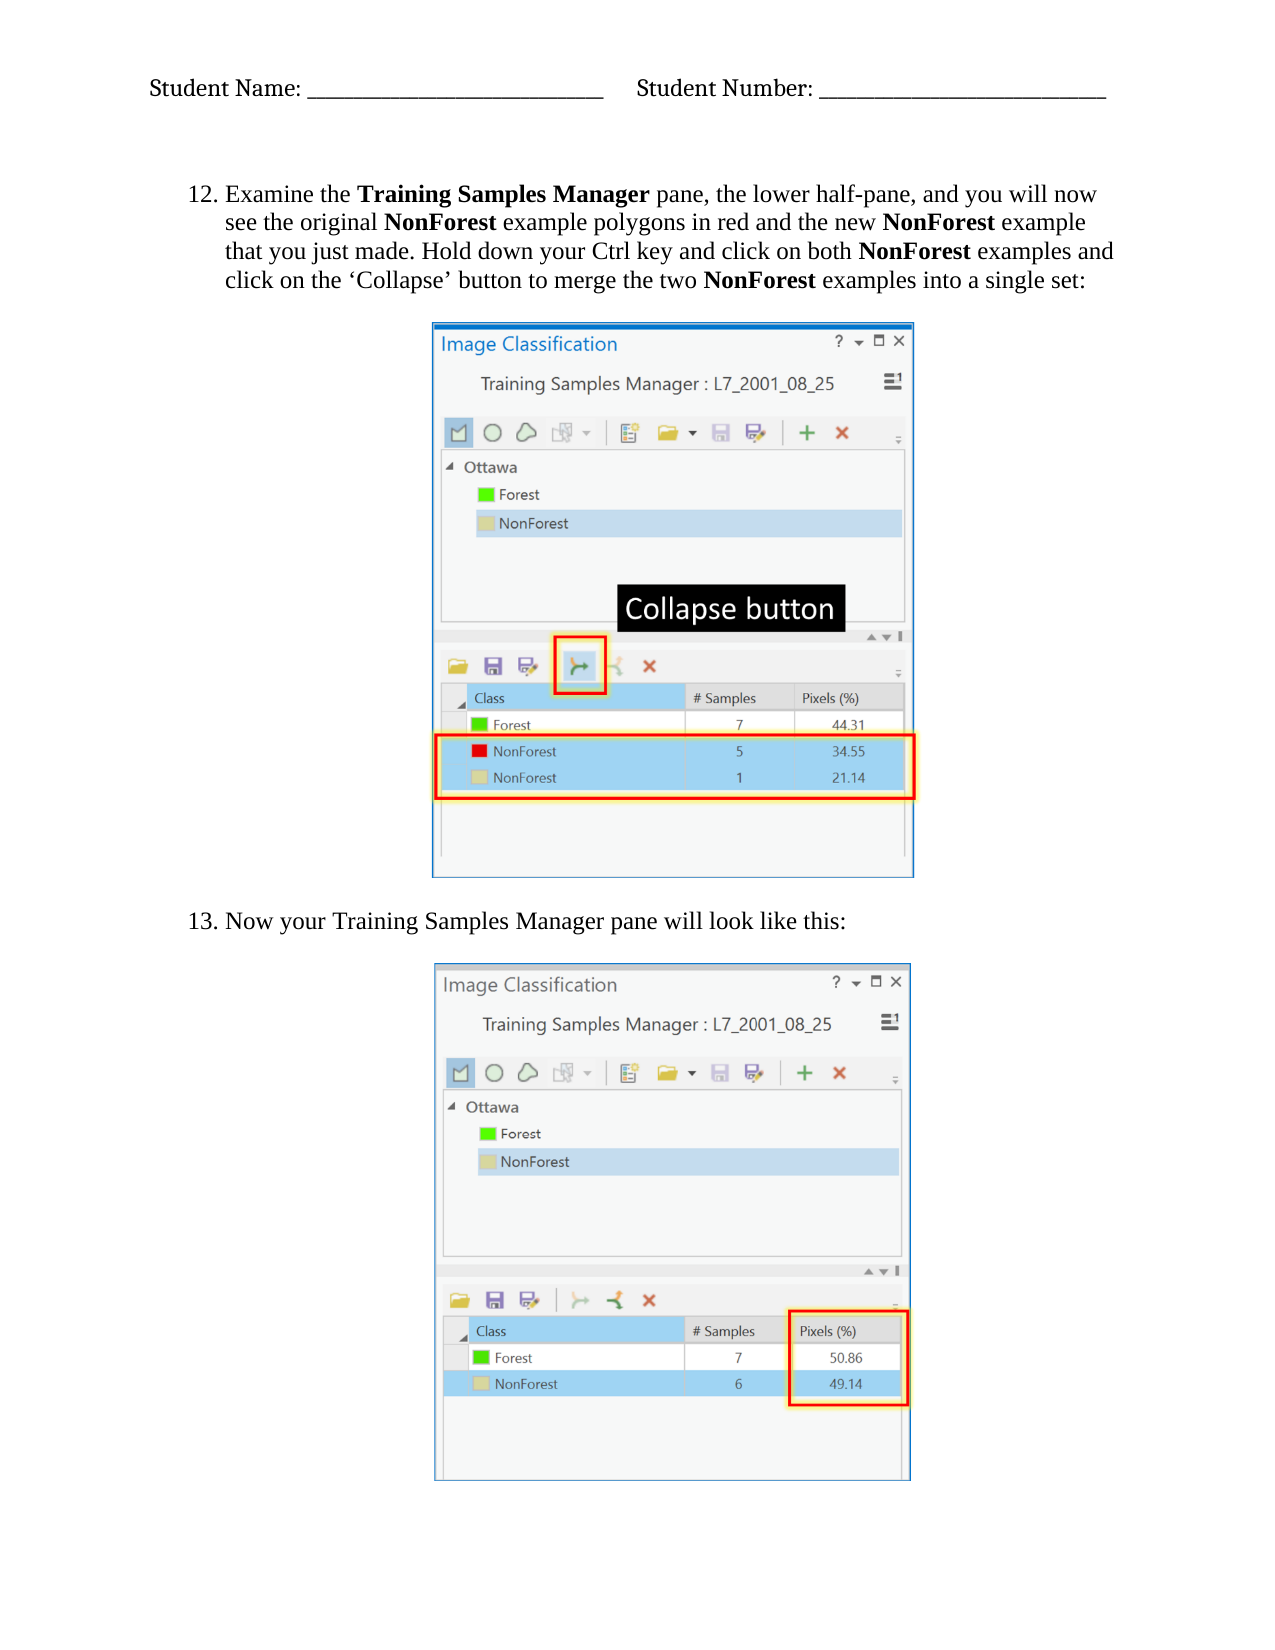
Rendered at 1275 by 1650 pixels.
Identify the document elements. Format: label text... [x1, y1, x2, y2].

list Now your Training Samples Manager pane will look like this: [187, 906, 1125, 935]
list Examine the Training Samples Manager pane, the lower half-pane, and you will now see the original NonForest example polygons in red and the new NonForest example that you just made. Hold down your Ctrl key and click on both NonForest examples and click on the ‘Collapse’ button to merge the two NonForest examples into a single set: [187, 179, 1125, 294]
picture [434, 963, 916, 1481]
picture [426, 322, 924, 878]
